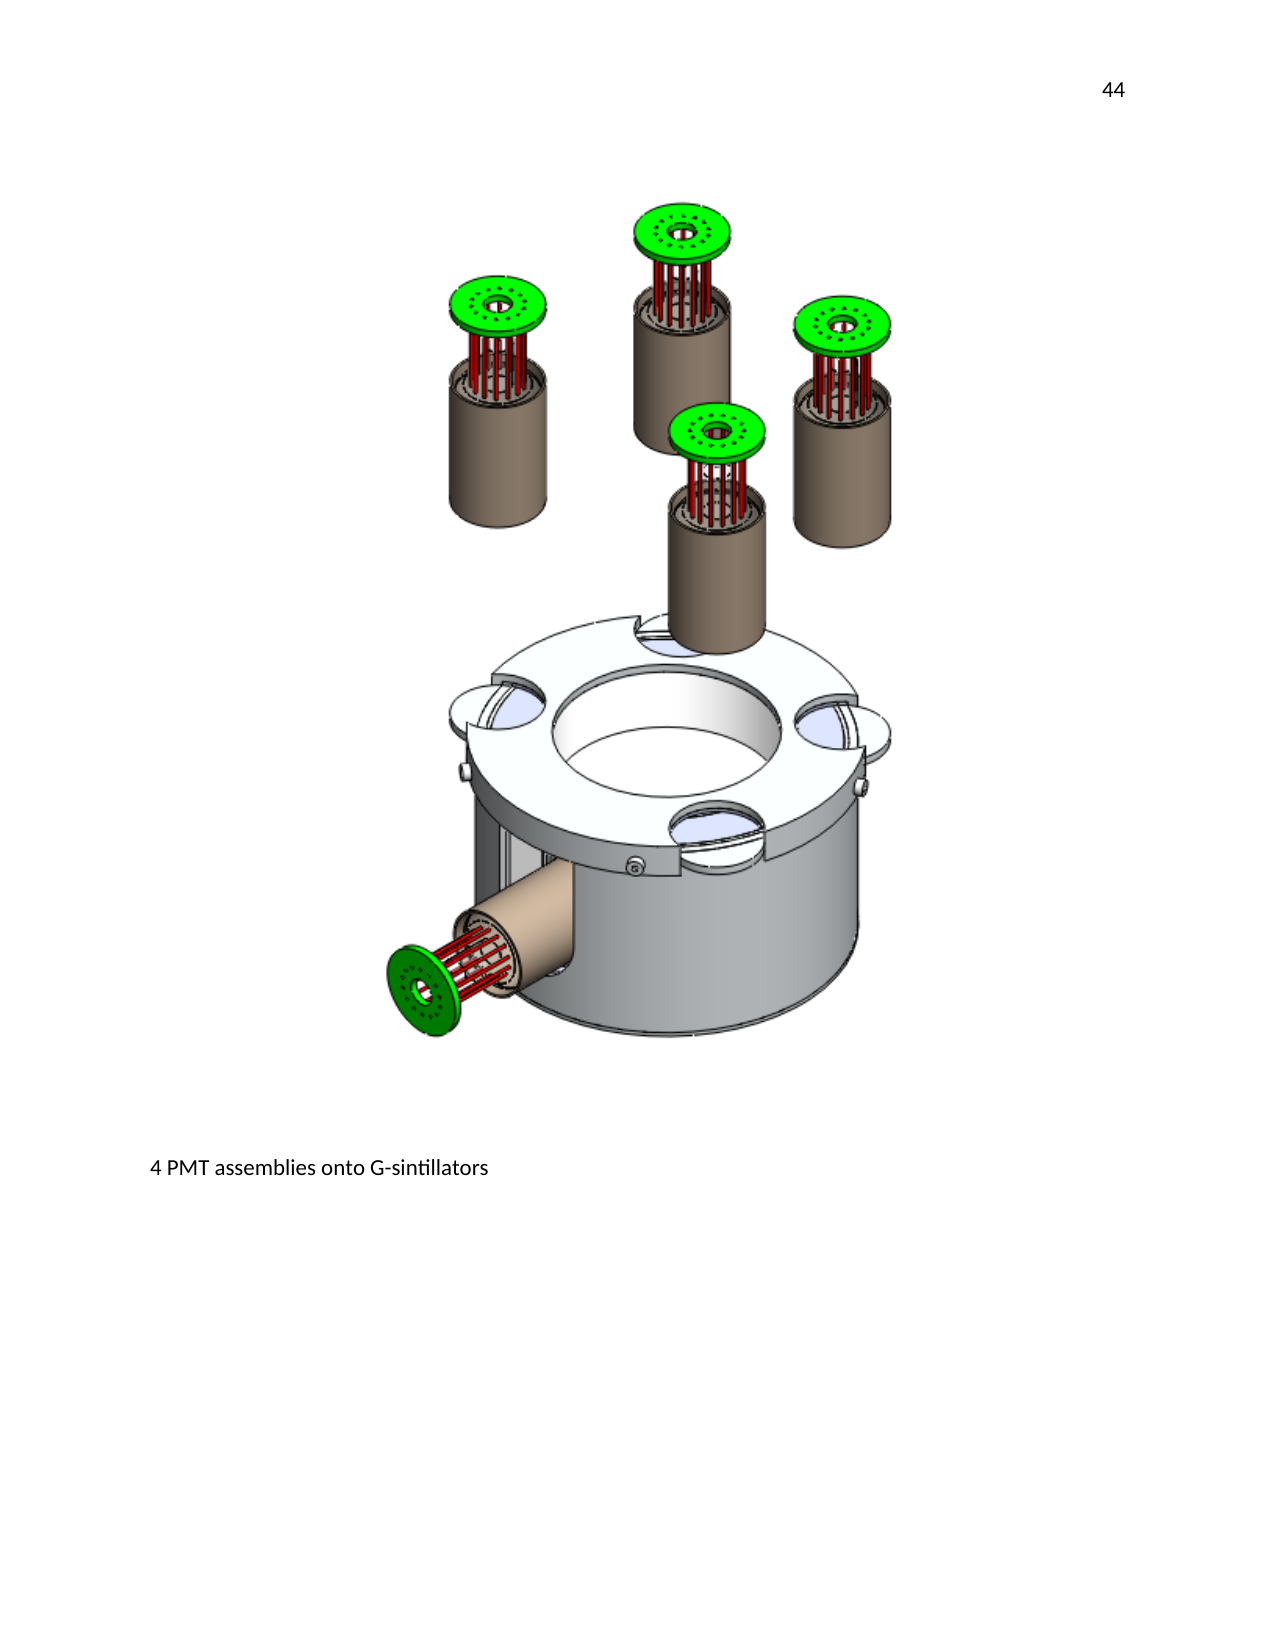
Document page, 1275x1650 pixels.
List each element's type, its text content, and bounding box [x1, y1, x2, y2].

text 4 PMT assemblies onto G-sintillators [150, 1153, 1125, 1181]
picture [235, 150, 1040, 1129]
